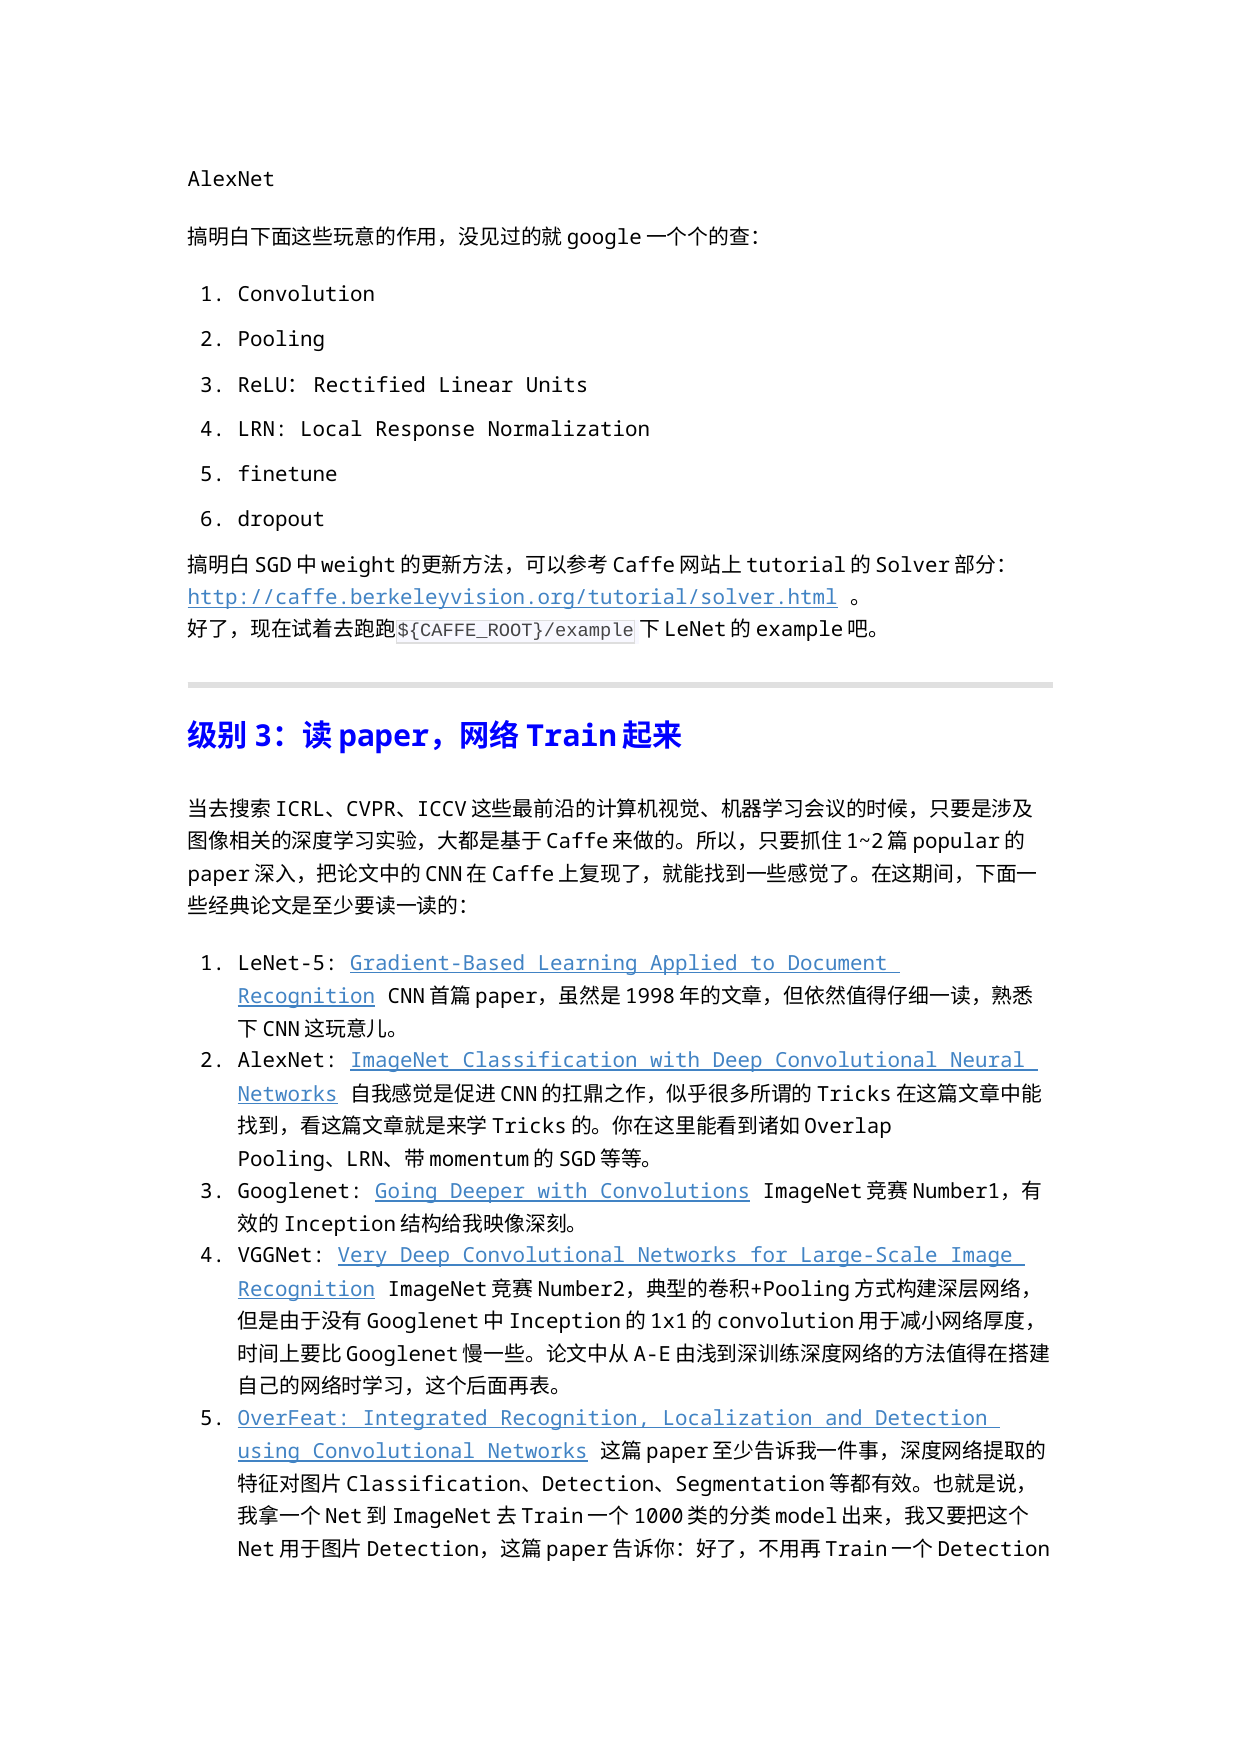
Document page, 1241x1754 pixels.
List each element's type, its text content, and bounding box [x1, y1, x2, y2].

list finetune [200, 457, 1053, 489]
list Googlenet: Going Deeper with Convolutions ImageNet竞赛Number1，有效的Inception结构给我映像深刻。 [200, 1173, 1053, 1238]
list ReLU： Rectified Linear Units [200, 367, 1053, 399]
text 级别3：读paper，网络Train起来 [187, 683, 1053, 766]
list Pooling [200, 322, 1053, 354]
text AlexNet [187, 162, 1053, 194]
text 好了，现在试着去跑跑${CAFFE_ROOT}/example下LeNet的example吧。 [187, 612, 1053, 644]
list LRN: Local Response Normalization [200, 412, 1053, 444]
list AlexNet: ImageNet Classification with Deep Convolutional Neural Networks 自我感觉是促进CNN的扛鼎之作，似乎很多所谓的Tricks在这篇文章中能找到，看这篇文章就是来学Tricks的。你在这里能看到诸如Overlap Pooling、LRN、带momentum的SGD等等。 [200, 1043, 1053, 1173]
list VGGNet: Very Deep Convolutional Networks for Large-Scale Image Recognition ImageNet竞赛Number2，典型的卷积+Pooling方式构建深层网络，但是由于没有Googlenet中Inception的1x1的convolution用于减小网络厚度，时间上要比Googlenet慢一些。论文中从A-E由浅到深训练深度网络的方法值得在搭建自己的网络时学习，这个后面再表。 [200, 1238, 1053, 1401]
text 搞明白SGD中weight的更新方法，可以参考Caffe网站上tutorial的Solver部分：http://caffe.berkeleyvision.org/tutorial/solver.html 。 [187, 547, 1053, 612]
list LeNet-5: Gradient-Based Learning Applied to Document Recognition CNN首篇paper，虽然是1998年的文章，但依然值得仔细一读，熟悉下CNN这玩意儿。 [200, 946, 1053, 1043]
list Convolution [200, 277, 1053, 309]
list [200, 1401, 1053, 1563]
list dropout [200, 502, 1053, 534]
text 当去搜索ICRL、CVPR、ICCV这些最前沿的计算机视觉、机器学习会议的时候，只要是涉及图像相关的深度学习实验，大都是基于Caffe来做的。所以，只要抓住1~2篇popular的paper深入，把论文中的CNN在Caffe上复现了，就能找到一些感觉了。在这期间，下面一些经典论文是至少要读一读的： [187, 791, 1053, 921]
text 搞明白下面这些玩意的作用，没见过的就google一个个的查： [187, 219, 1053, 252]
